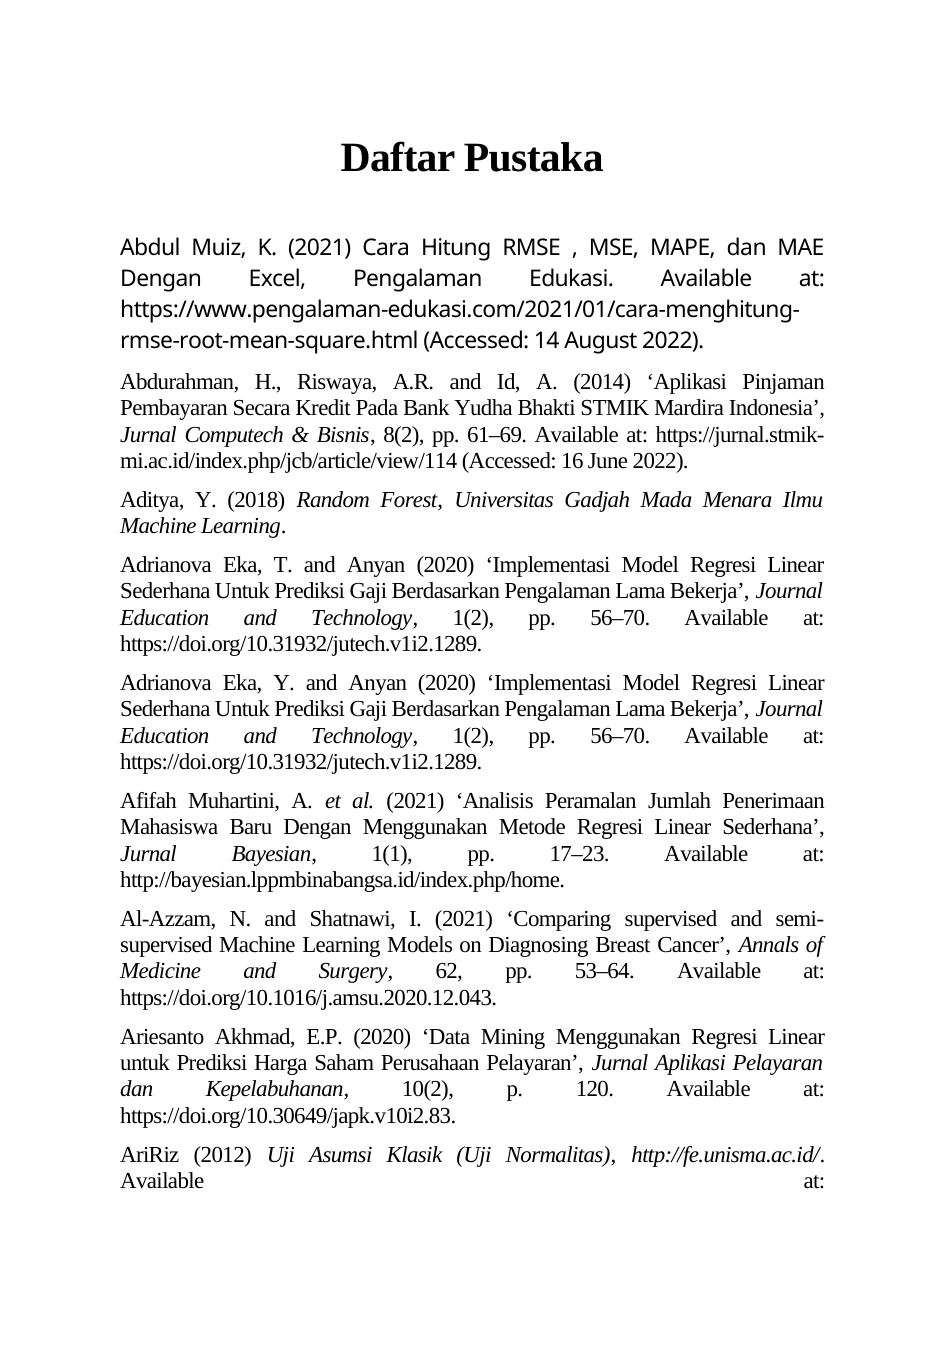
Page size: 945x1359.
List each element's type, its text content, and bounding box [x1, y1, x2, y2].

subtitle Daftar Pustaka [120, 132, 824, 180]
